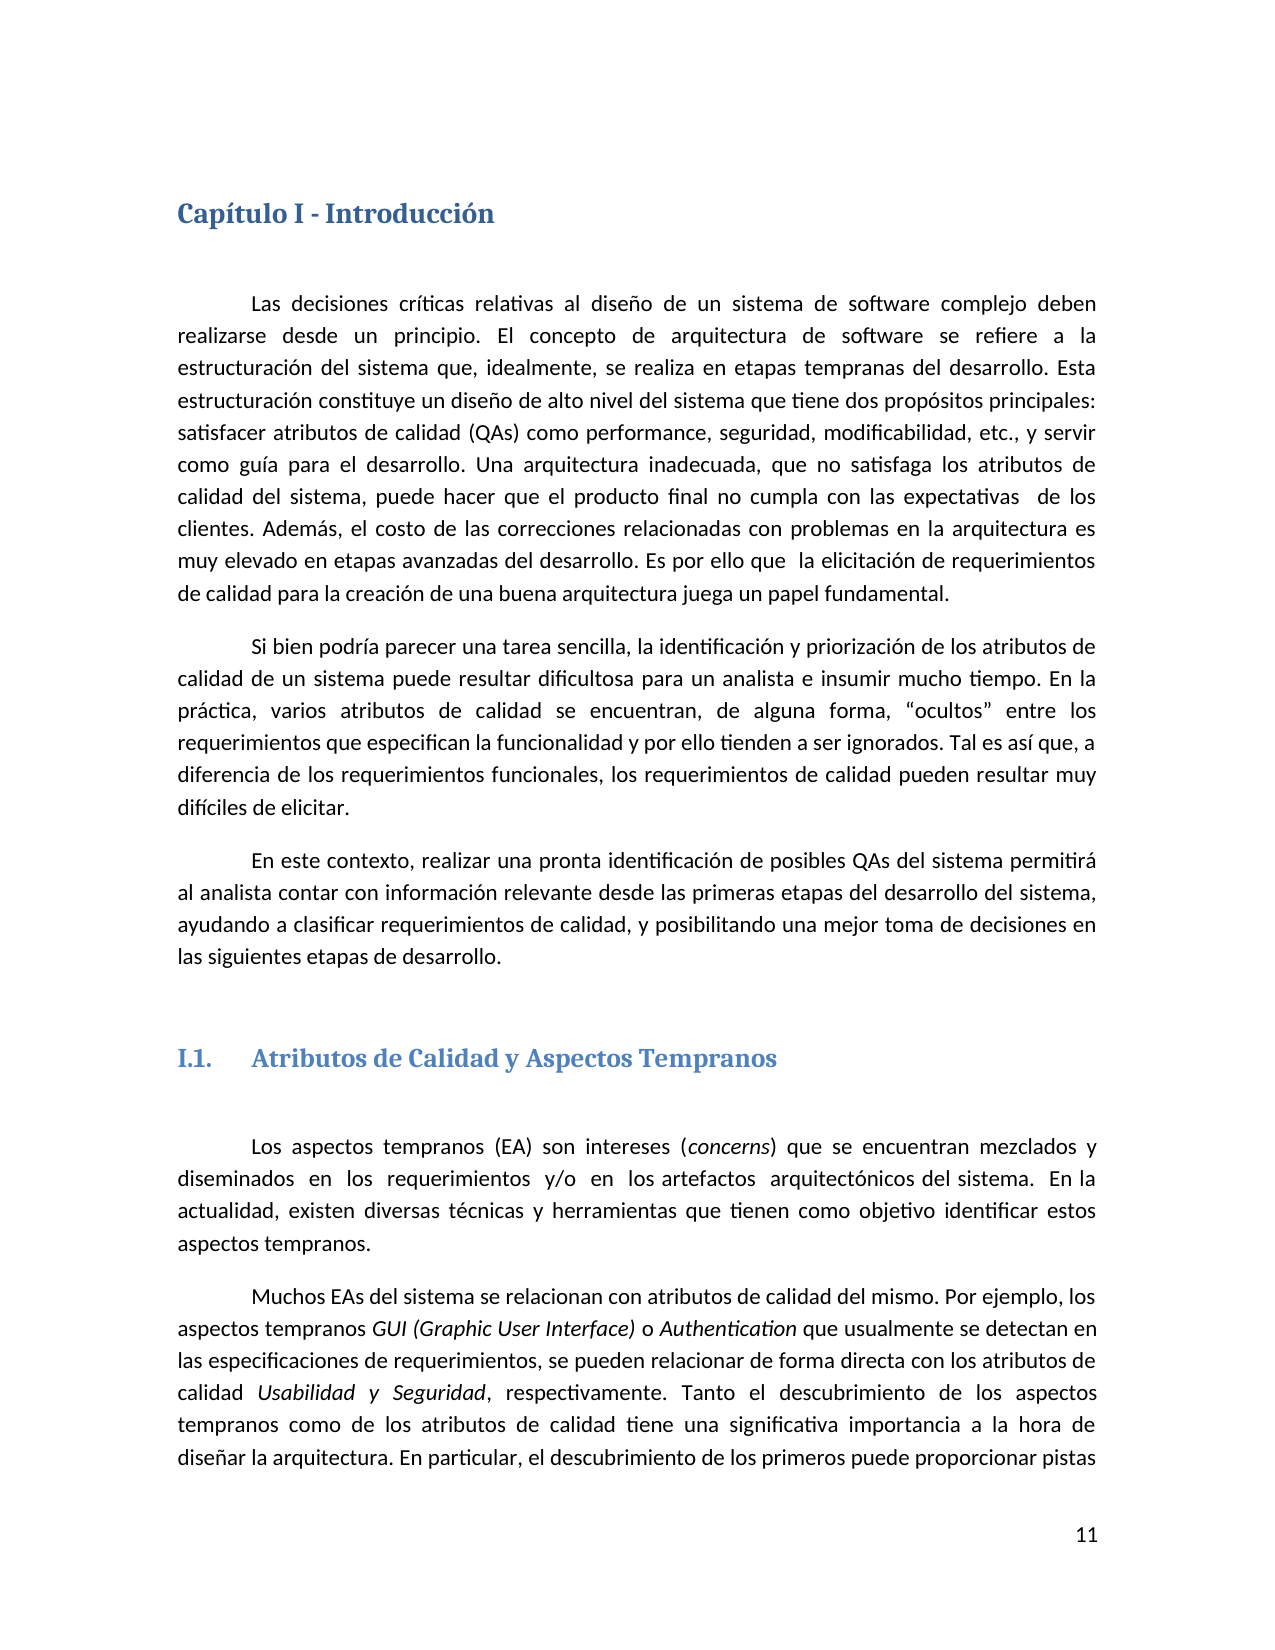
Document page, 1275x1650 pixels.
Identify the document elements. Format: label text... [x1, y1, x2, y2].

text En este contexto, realizar una pronta identificación de posibles QAs del sistema permitirá al analista contar con información relevante desde las primeras etapas del desarrollo del sistema, ayudando a clasificar requerimientos de calidad, y posibilitando una mejor toma de decisiones en las siguientes etapas de desarrollo. [177, 846, 1098, 970]
subtitle Atributos de Calidad y Aspectos Tempranos [177, 1043, 1098, 1074]
text Las decisiones críticas relativas al diseño de un sistema de software complejo deben realizarse desde un principio. El concepto de arquitectura de software se refiere a la estructuración del sistema que, idealmente, se realiza en etapas tempranas del desarrollo. Esta estructuración constituye un diseño de alto nivel del sistema que tiene dos propósitos principales: satisfacer atributos de calidad (QAs) como performance, seguridad, modificabilidad, etc., y servir como guía para el desarrollo. Una arquitectura inadecuada, que no satisfaga los atributos de calidad del sistema, puede hacer que el producto final no cumpla con las expectativas de los clientes. Además, el costo de las correcciones relacionadas con problemas en la arquitectura es muy elevado en etapas avanzadas del desarrollo. Es por ello que la elicitación de requerimientos de calidad para la creación de una buena arquitectura juega un papel fundamental. [177, 289, 1098, 607]
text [177, 1282, 1098, 1471]
text Si bien podría parecer una tarea sencilla, la identificación y priorización de los atributos de calidad de un sistema puede resultar dificultosa para un analista e insumir mucho tiempo. En la práctica, varios atributos de calidad se encuentran, de alguna forma, “ocultos” entre los requerimientos que especifican la funcionalidad y por ello tienden a ser ignorados. Tal es así que, a diferencia de los requerimientos funcionales, los requerimientos de calidad pueden resultar muy difíciles de elicitar. [177, 632, 1098, 821]
text Los aspectos tempranos (EA) son intereses (concerns) que se encuentran mezclados y diseminados en los requerimientos y/o en los artefactos arquitectónicos del sistema. En la actualidad, existen diversas técnicas y herramientas que tienen como objetivo identificar estos aspectos tempranos. [177, 1132, 1098, 1257]
subtitle Introducción [177, 198, 1098, 231]
